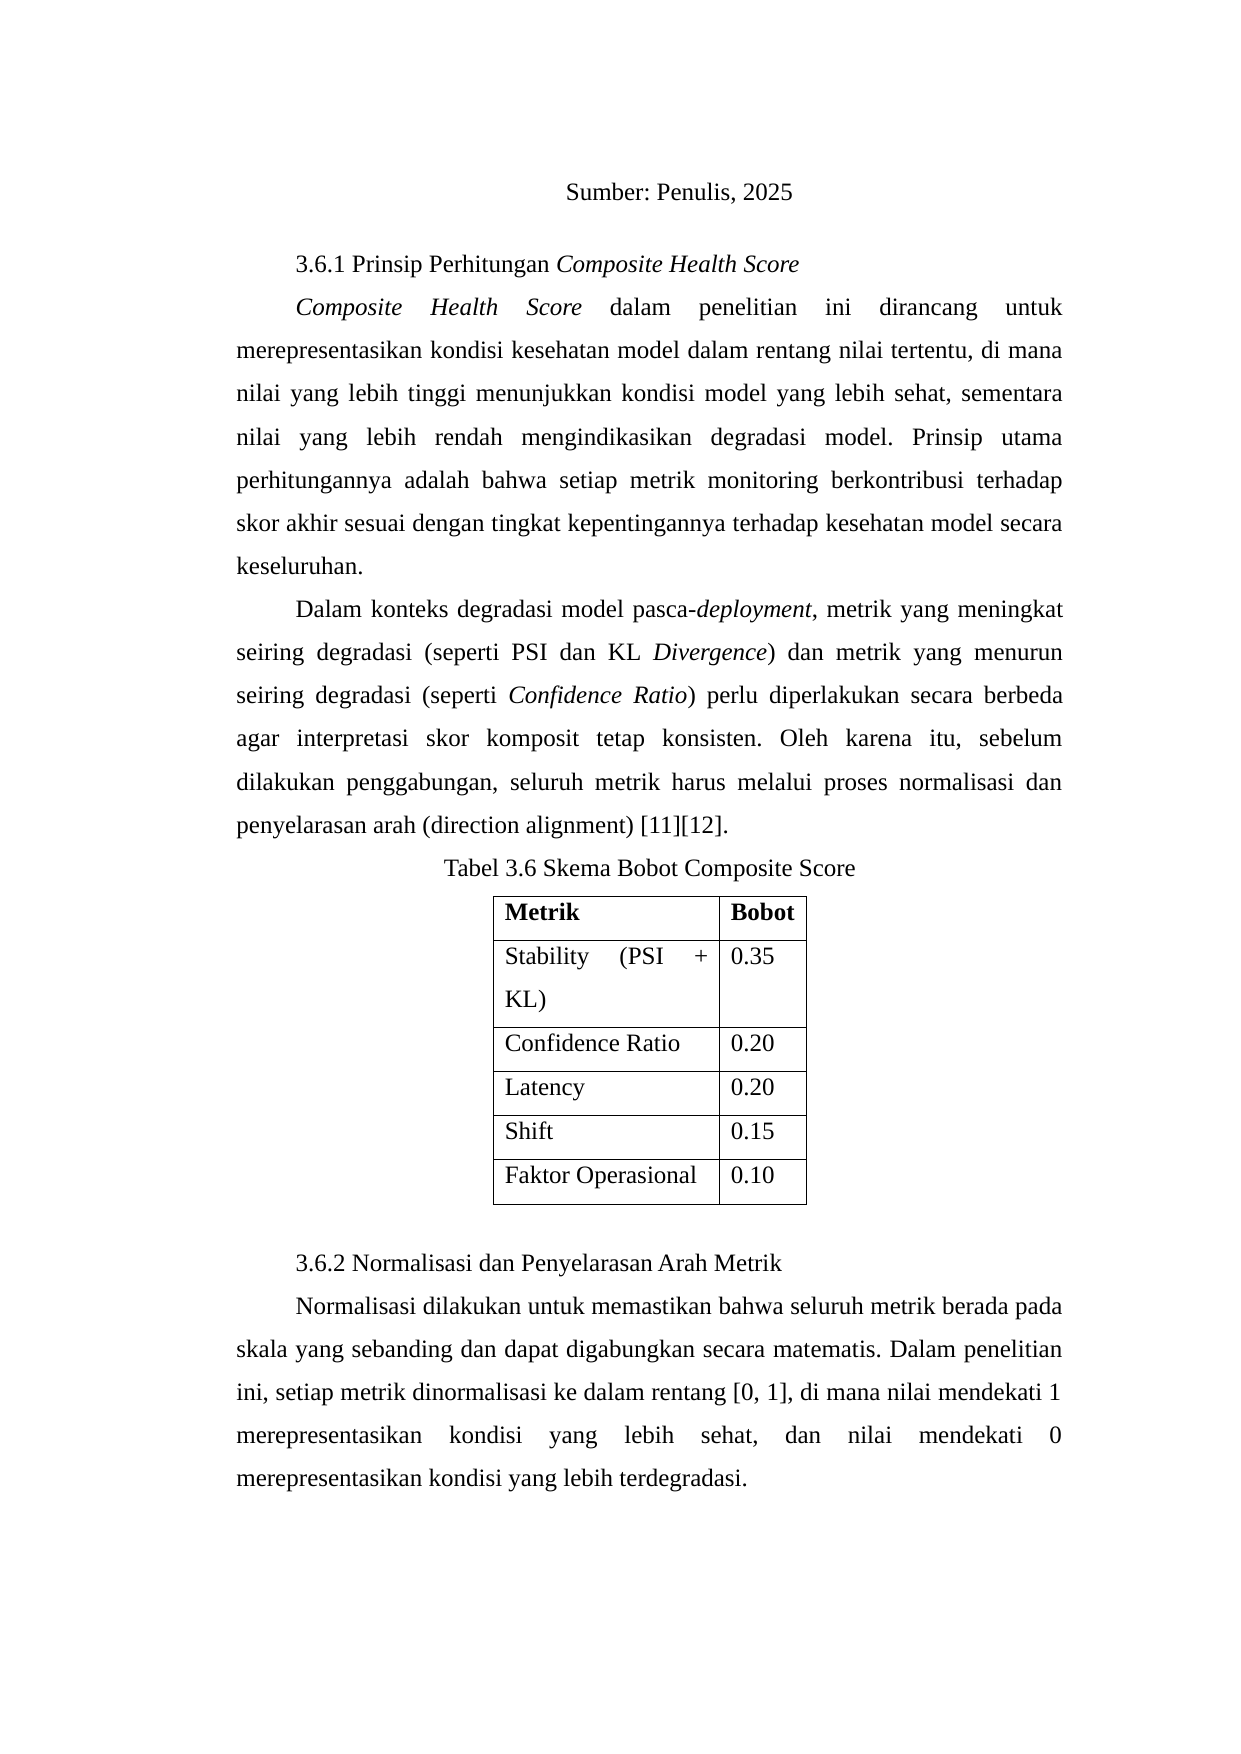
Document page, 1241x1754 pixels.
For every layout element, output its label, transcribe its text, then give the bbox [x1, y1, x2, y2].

text Composite Health Score dalam penelitian ini dirancang untuk merepresentasikan kondisi kesehatan model dalam rentang nilai tertentu, di mana nilai yang lebih tinggi menunjukkan kondisi model yang lebih sehat, sementara nilai yang lebih rendah mengindikasikan degradasi model. Prinsip utama perhitungannya adalah bahwa setiap metrik monitoring berkontribusi terhadap skor akhir sesuai dengan tingkat kepentingannya terhadap kesehatan model secara keseluruhan. [236, 292, 1063, 580]
text Normalisasi dilakukan untuk memastikan bahwa seluruh metrik berada pada skala yang sebanding dan dapat digabungkan secara matematis. Dalam penelitian ini, setiap metrik dinormalisasi ke dalam rentang [0, 1], di mana nilai mendekati 1 merepresentasikan kondisi yang lebih sehat, dan nilai mendekati 0 merepresentasikan kondisi yang lebih terdegradasi. [236, 1291, 1063, 1492]
table_cell 0.35 [720, 941, 806, 1027]
table_cell Confidence Ratio [494, 1028, 719, 1071]
table_header Bobot [720, 897, 806, 940]
table_header Metrik [494, 897, 719, 940]
text 3.6.1 Prinsip Perhitungan Composite Health Score [236, 249, 1063, 278]
table_cell 0.20 [720, 1072, 806, 1115]
text Sumber: Penulis, 2025 [236, 177, 1063, 206]
table_cell 0.15 [720, 1116, 806, 1159]
text Dalam konteks degradasi model pasca-deployment, metrik yang meningkat seiring degradasi (seperti PSI dan KL Divergence) dan metrik yang menurun seiring degradasi (seperti Confidence Ratio) perlu diperlakukan secara berbeda agar interpretasi skor komposit tetap konsisten. Oleh karena itu, sebelum dilakukan penggabungan, seluruh metrik harus melalui proses normalisasi dan penyelarasan arah (direction alignment) [11][12]. [236, 594, 1063, 838]
table_cell Shift [494, 1116, 719, 1159]
table_cell Faktor Operasional [494, 1160, 719, 1203]
table_cell 0.10 [720, 1160, 806, 1203]
text Tabel 3.6 Skema Bobot Composite Score [236, 853, 1063, 882]
table_cell Latency [494, 1072, 719, 1115]
table_cell 0.20 [720, 1028, 806, 1071]
table_cell Stability (PSI + KL) [494, 941, 719, 1027]
text 3.6.2 Normalisasi dan Penyelarasan Arah Metrik [236, 1248, 1063, 1276]
